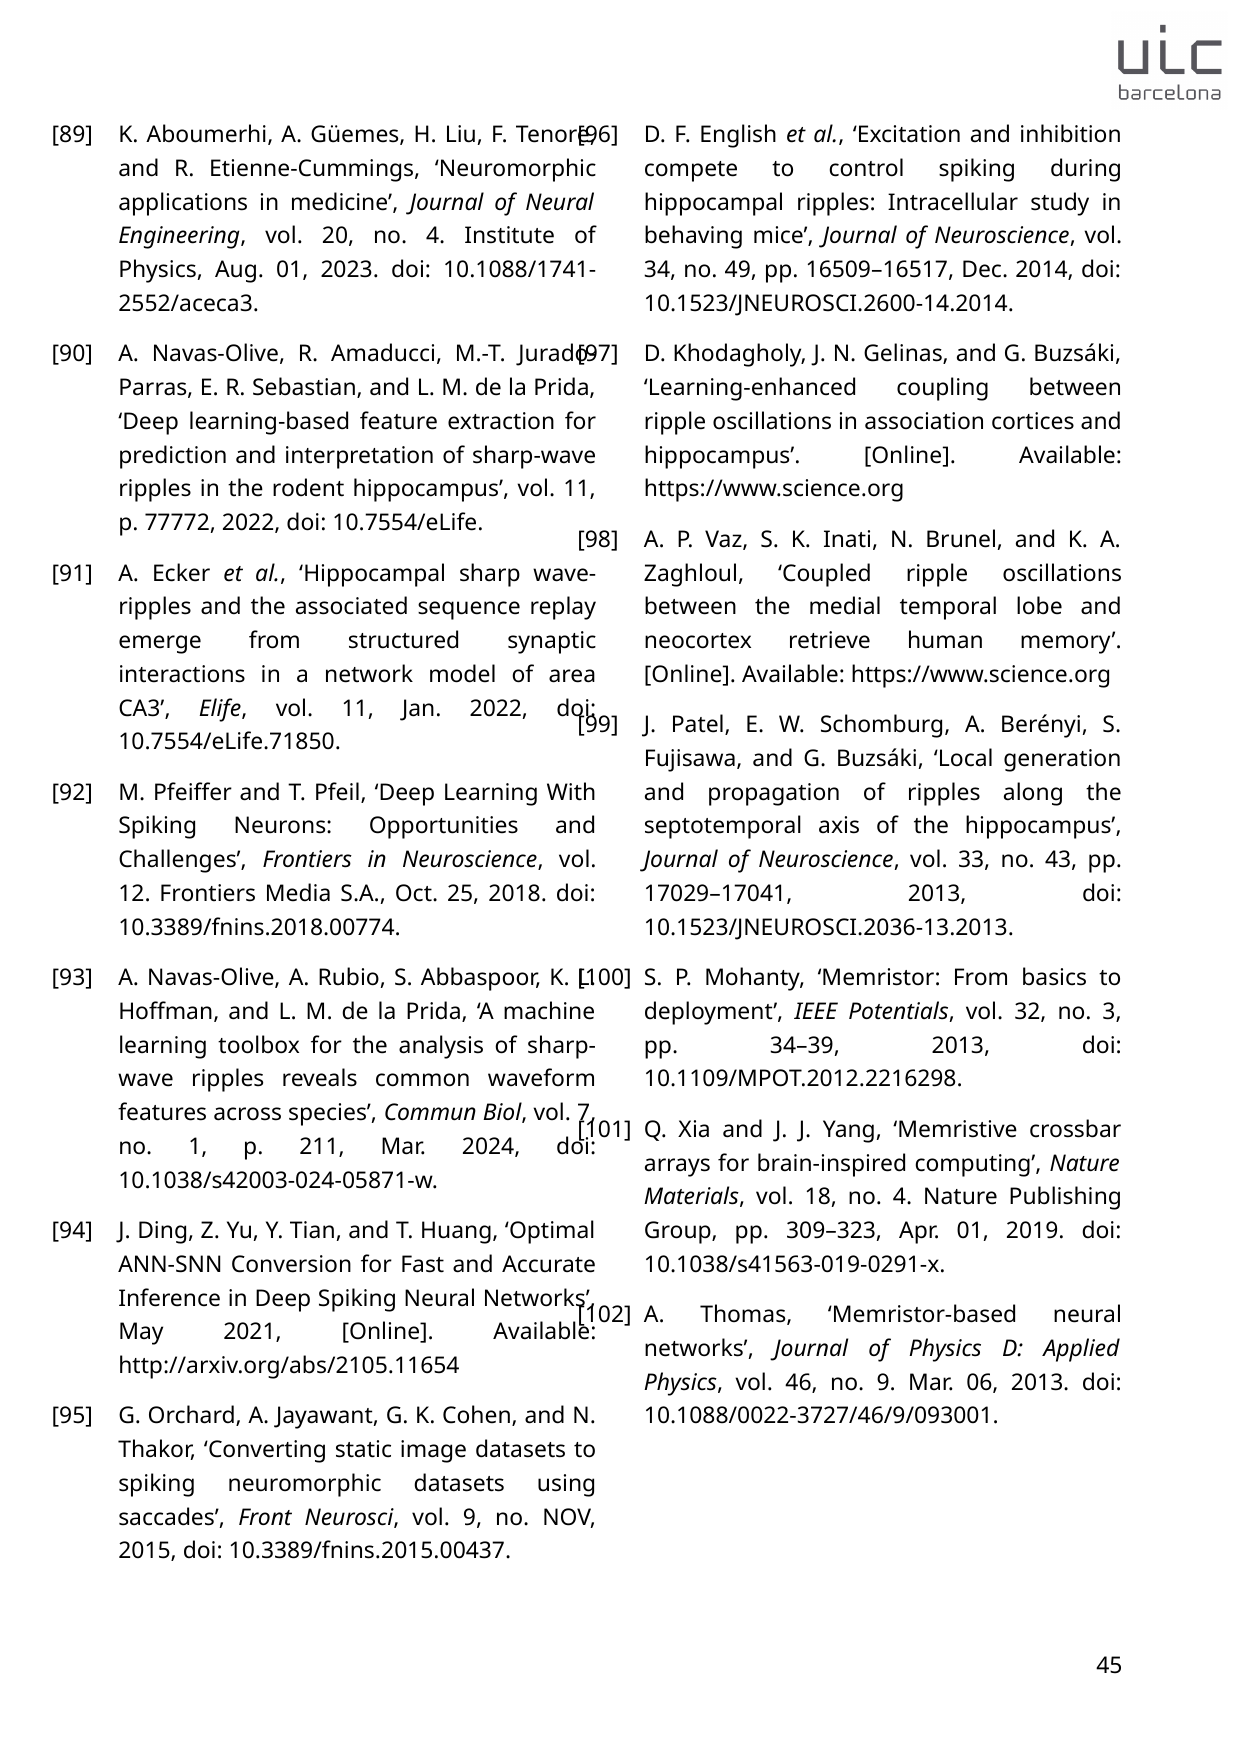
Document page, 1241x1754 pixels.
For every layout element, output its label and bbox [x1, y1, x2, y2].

picture [1110, 11, 1229, 110]
